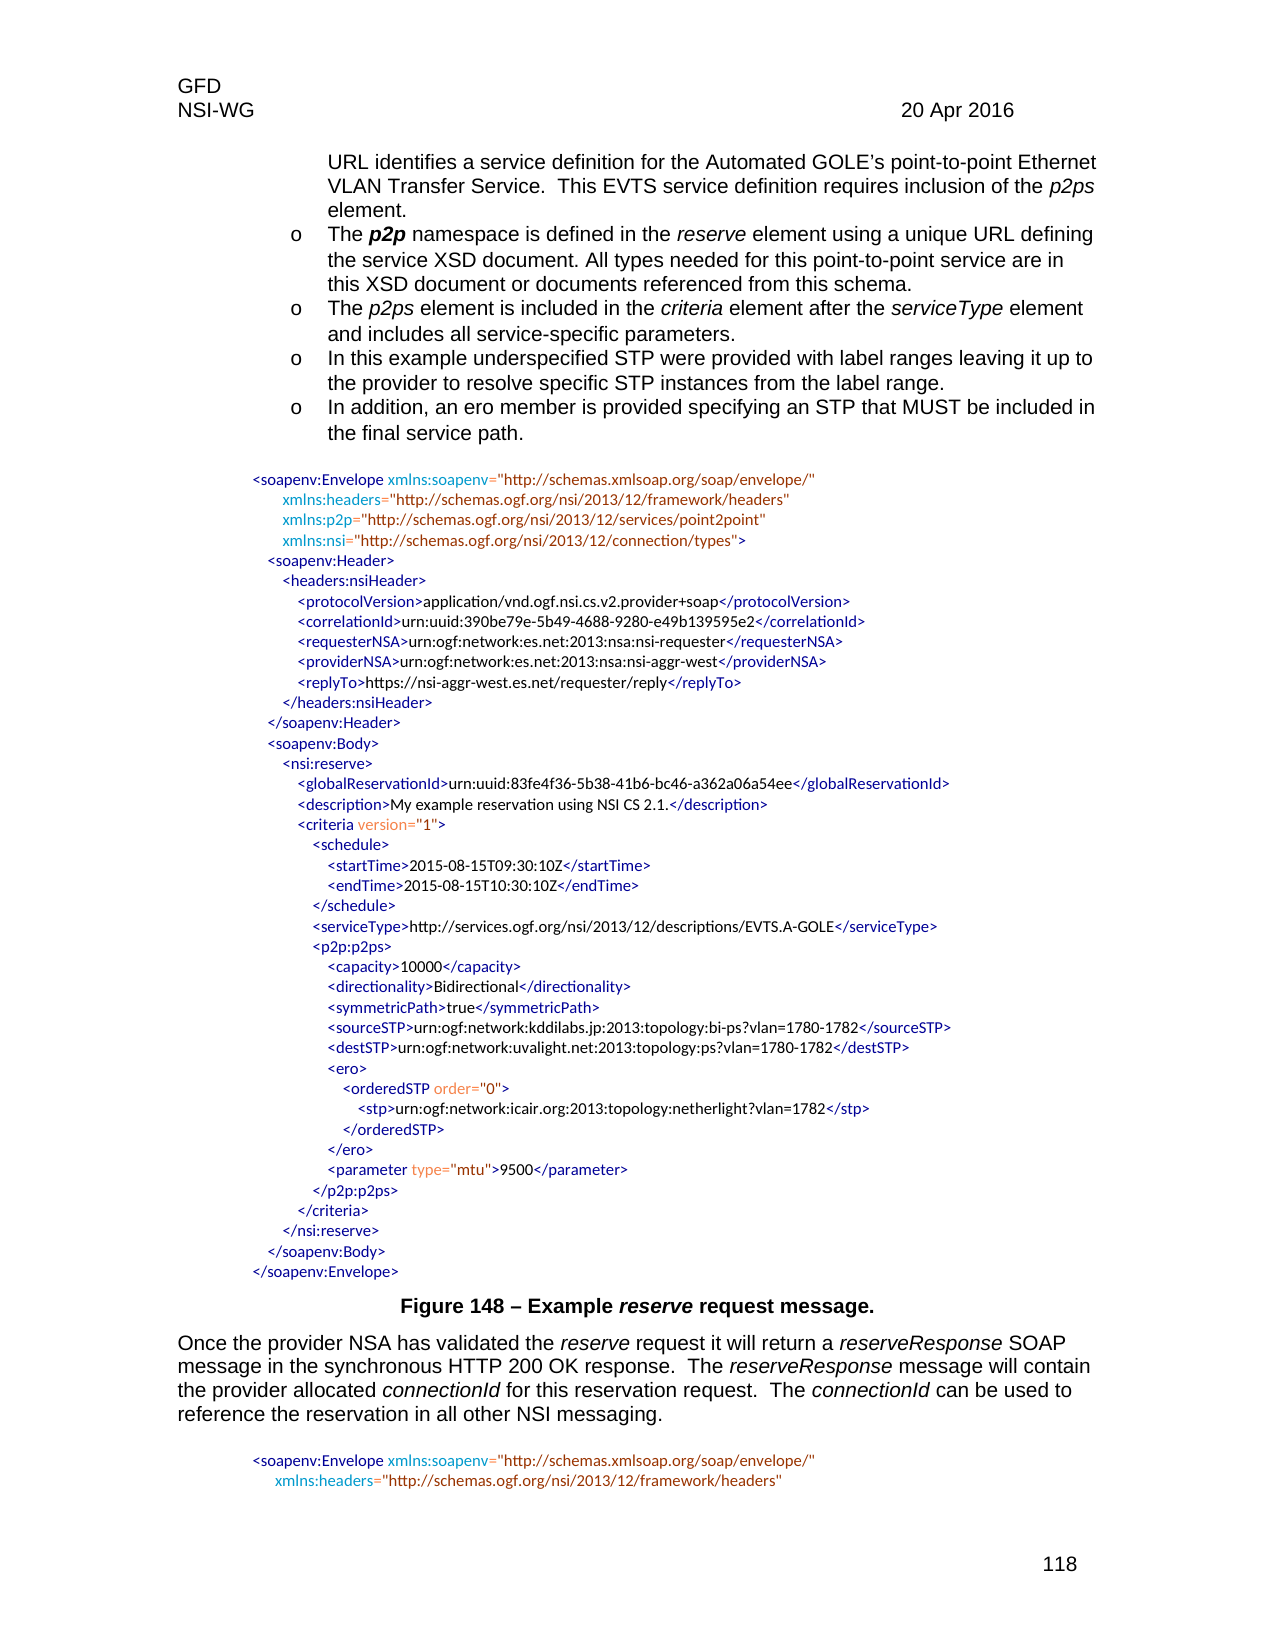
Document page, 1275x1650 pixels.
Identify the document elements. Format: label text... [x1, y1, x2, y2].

list In addition, an ero member is provided specifying an STP that MUST be included in the final service path. [290, 395, 1098, 445]
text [252, 1450, 1098, 1491]
list The p2ps element is included in the criteria element after the serviceType element and includes all service-specific parameters. [290, 296, 1098, 345]
text Once the provider NSA has validated the reserve request it will return a reserveResponse SOAP message in the synchronous HTTP 200 OK response. The reserveResponse message will contain the provider allocated connectionId for this reservation request. The connectionId can be used to reference the reservation in all other NSI messaging. [177, 1330, 1098, 1426]
text <soapenv:Envelope xmlns:soapenv="http://schemas.xmlsoap.org/soap/envelope/" xmlns:headers="http://schemas.ogf.org/nsi/2013/12/framework/headers" xmlns:p2p="http://schemas.ogf.org/nsi/2013/12/services/point2point" xmlns:nsi="http://schemas.ogf.org/nsi/2013/12/connection/types"> <soapenv:Header> <headers:nsiHeader> <protocolVersion>application/vnd.ogf.nsi.cs.v2.provider+soap</protocolVersion> <correlationId>urn:uuid:390be79e-5b49-4688-9280-e49b139595e2</correlationId> <requesterNSA>urn:ogf:network:es.net:2013:nsa:nsi-requester</requesterNSA> <providerNSA>urn:ogf:network:es.net:2013:nsa:nsi-aggr-west</providerNSA> <replyTo>https://nsi-aggr-west.es.net/requester/reply</replyTo> </headers:nsiHeader> </soapenv:Header> <soapenv:Body> <nsi:reserve> <globalReservationId>urn:uuid:83fe4f36-5b38-41b6-bc46-a362a06a54ee</globalReservationId> <description>My example reservation using NSI CS 2.1.</description> <criteria version="1"> <schedule> <startTime>2015-08-15T09:30:10Z</startTime> <endTime>2015-08-15T10:30:10Z</endTime> </schedule> <serviceType>http://services.ogf.org/nsi/2013/12/descriptions/EVTS.A-GOLE</serviceType> <p2p:p2ps> <capacity>10000</capacity> <directionality>Bidirectional</directionality> <symmetricPath>true</symmetricPath> <sourceSTP>urn:ogf:network:kddilabs.jp:2013:topology:bi-ps?vlan=1780-1782</sourceSTP> <destSTP>urn:ogf:network:uvalight.net:2013:topology:ps?vlan=1780-1782</destSTP> <ero> <orderedSTP order="0"> <stp>urn:ogf:network:icair.org:2013:topology:netherlight?vlan=1782</stp> </orderedSTP> </ero> <parameter type="mtu">9500</parameter> </p2p:p2ps> </criteria> </nsi:reserve> </soapenv:Body> </soapenv:Envelope> [252, 469, 1098, 1281]
list The p2p namespace is defined in the reserve element using a unique URL defining the service XSD document. All types needed for this point-to-point service are in this XSD document or documents referenced from this schema. [290, 222, 1098, 296]
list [290, 150, 1098, 222]
list In this example underspecified STP were provided with label ranges leaving it up to the provider to resolve specific STP instances from the label range. [290, 345, 1098, 395]
